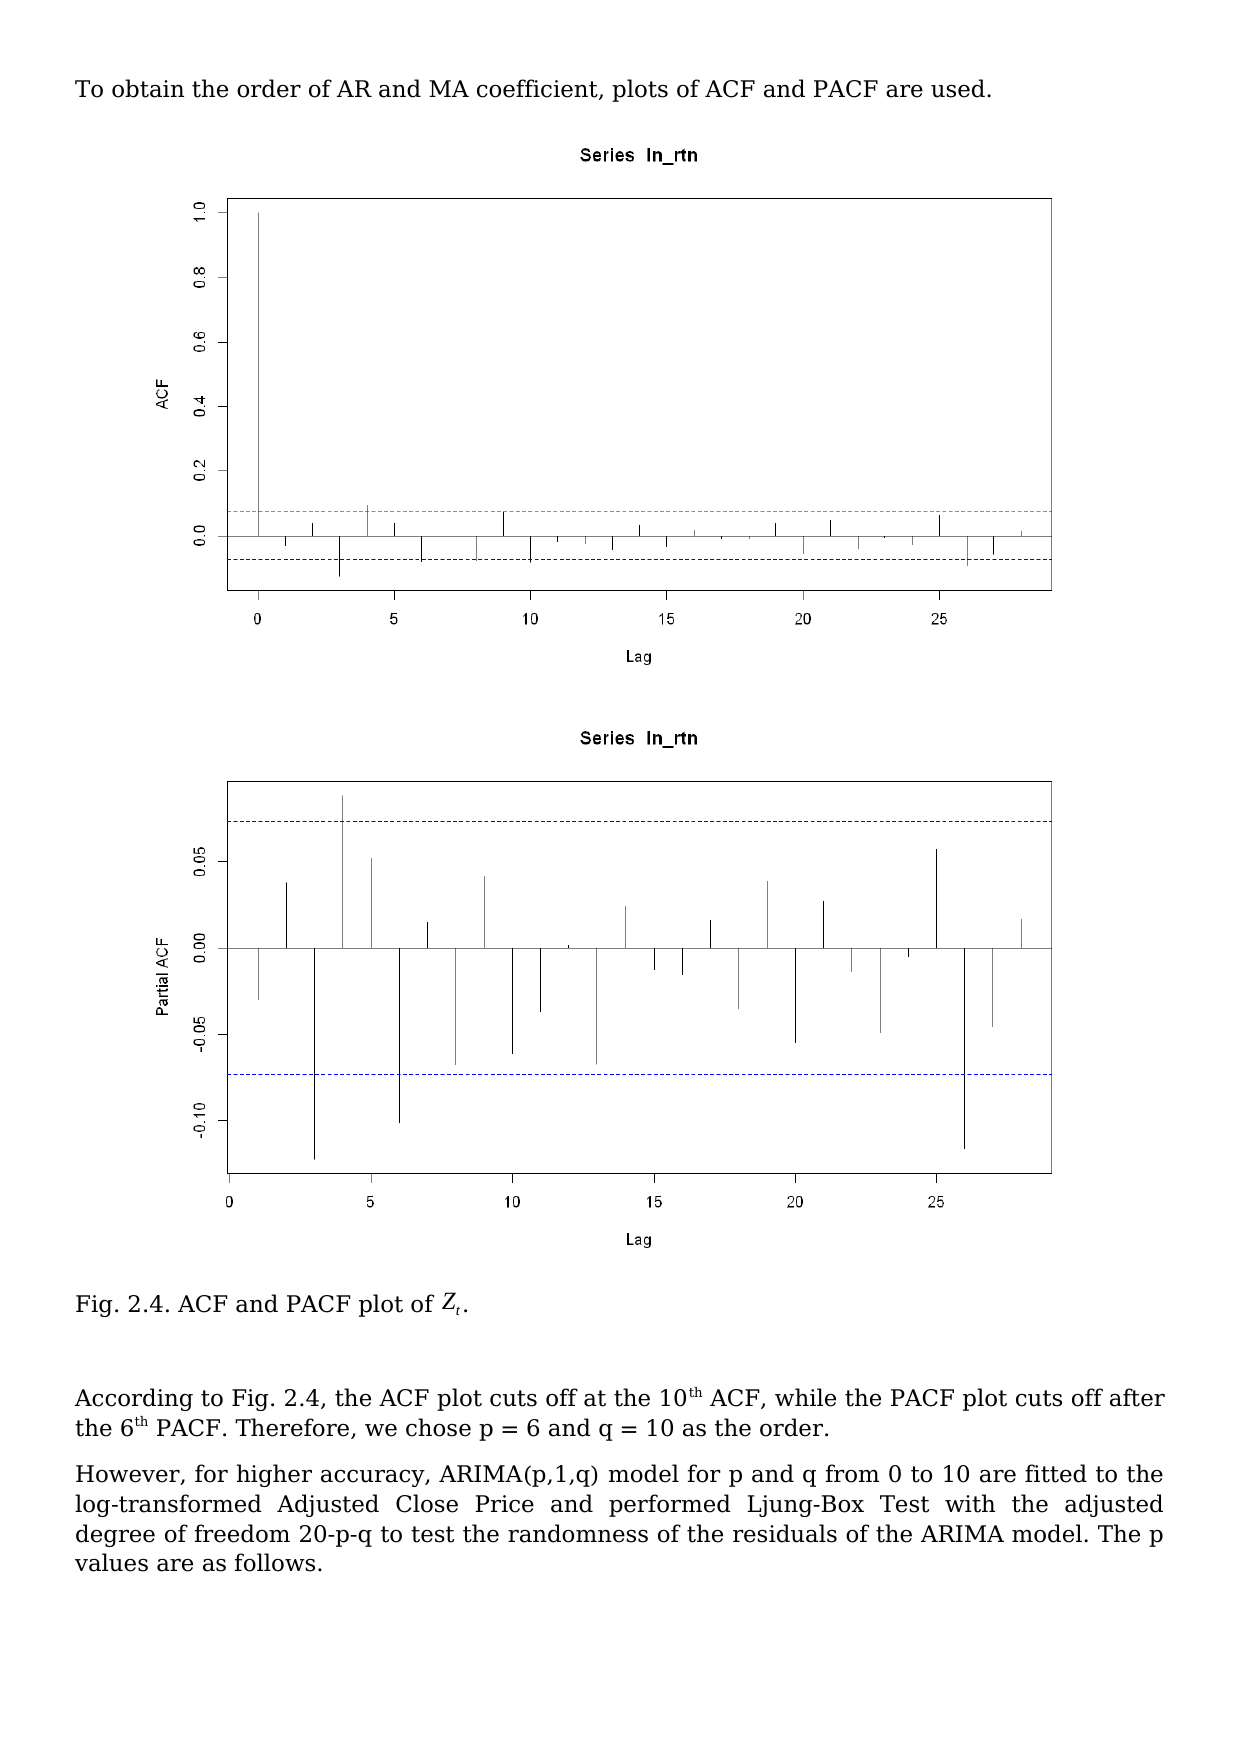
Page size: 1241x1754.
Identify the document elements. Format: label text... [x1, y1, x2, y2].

text To obtain the order of AR and MA coefficient, plots of ACF and PACF are used. [75, 75, 1165, 102]
text Fig. 2.4. ACF and PACF plot of . [75, 1287, 1165, 1319]
picture [150, 704, 1091, 1269]
text According to Fig. 2.4, the ACF plot cuts off at the 10th ACF, while the PACF plot cuts off after the 6th PACF. Therefore, we chose p = 6 and q = 10 as the order. [75, 1384, 1165, 1441]
picture [150, 121, 1091, 686]
text However, for higher accuracy, ARIMA(p,1,q) model for p and q from 0 to 10 are fitted to the log-transformed Adjusted Close Price and performed Ljung-Box Test with the adjusted degree of freedom 20-p-q to test the randomness of the residuals of the ARIMA model. The p values are as follows. [75, 1460, 1165, 1577]
